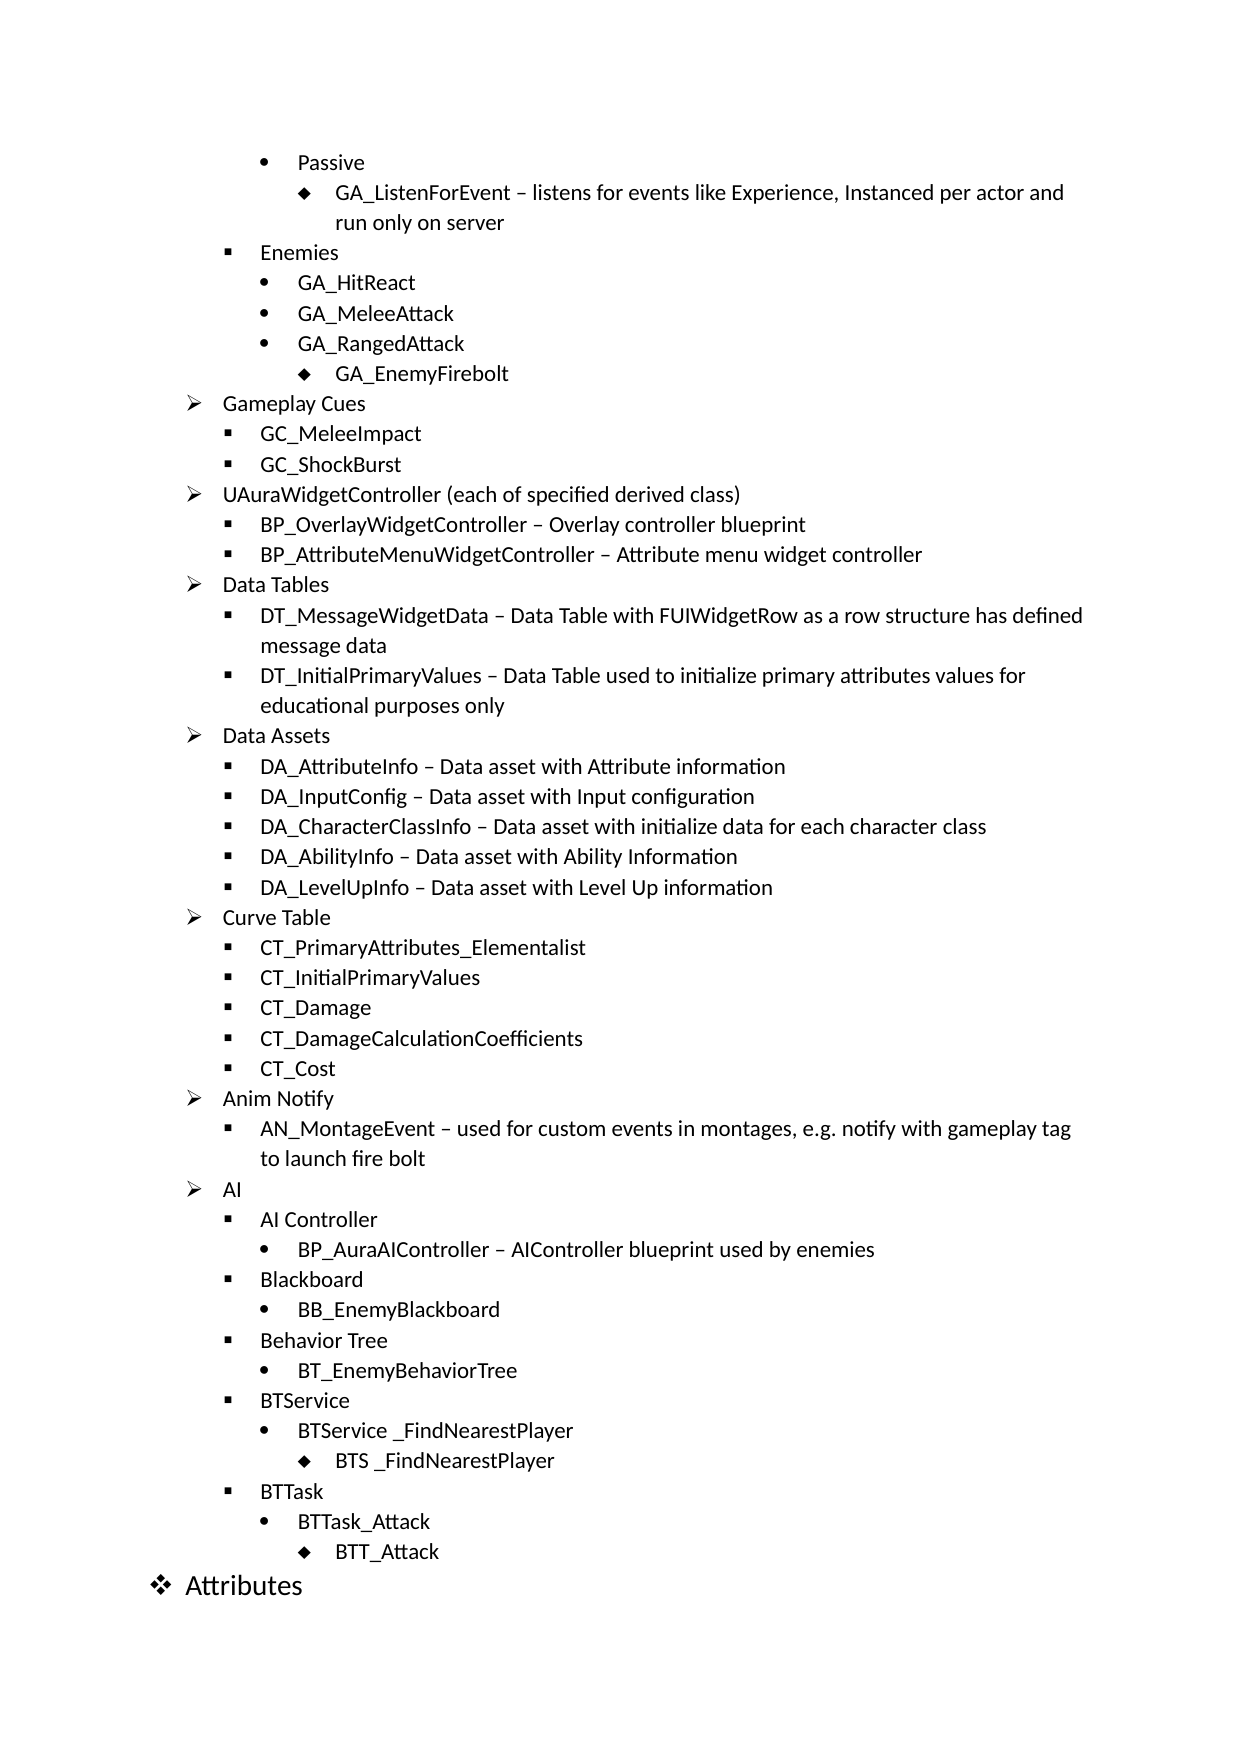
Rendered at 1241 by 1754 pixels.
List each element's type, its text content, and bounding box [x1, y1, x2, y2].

list DA_InputConfig – Data asset with Input configuration [223, 782, 1093, 810]
list GA_EnemyFirebolt [298, 359, 1093, 387]
list GA_ListenForEvent – listens for events like Experience, Instanced per actor and run only on server [298, 178, 1093, 236]
list CT_InitialPrimaryValues [223, 963, 1093, 991]
list BP_AttributeMenuWidgetController – Attribute menu widget controller [223, 540, 1093, 568]
list BTService [223, 1386, 1093, 1414]
list Enemies [223, 238, 1093, 266]
list Gameplay Cues [185, 389, 1093, 417]
list Blackboard [223, 1265, 1093, 1293]
list BP_AuraAIController – AIController blueprint used by enemies [260, 1235, 1093, 1263]
list BTTask_Attack [260, 1507, 1093, 1535]
list Curve Table [185, 903, 1093, 931]
list DT_InitialPrimaryValues – Data Table used to initialize primary attributes values for educational purposes only [223, 661, 1093, 719]
list BT_EnemyBehaviorTree [260, 1356, 1093, 1384]
list BB_EnemyBlackboard [260, 1296, 1093, 1323]
list BTTask [223, 1477, 1093, 1505]
list CT_PrimaryAttributes_Elementalist [223, 933, 1093, 961]
list Data Assets [185, 722, 1093, 749]
list Attributes [148, 1567, 1093, 1603]
list Behavior Tree [223, 1326, 1093, 1354]
list AN_MontageEvent – used for custom events in montages, e.g. notify with gameplay tag to launch fire bolt [223, 1114, 1093, 1172]
list Anim Notify [185, 1084, 1093, 1112]
list GA_HitReact [260, 268, 1093, 296]
list DT_MessageWidgetData – Data Table with FUIWidgetRow as a row structure has defined message data [223, 601, 1093, 659]
list GC_MeleeImpact [223, 419, 1093, 447]
list DA_AttributeInfo – Data asset with Attribute information [223, 752, 1093, 780]
list GA_RangedAttack [260, 329, 1093, 357]
list CT_Damage [223, 993, 1093, 1021]
list CT_DamageCalculationCoefficients [223, 1024, 1093, 1052]
list DA_LevelUpInfo – Data asset with Level Up information [223, 873, 1093, 901]
list DA_AbilityInfo – Data asset with Ability Information [223, 842, 1093, 870]
list UAuraWidgetController (each of specified derived class) [185, 480, 1093, 508]
list DA_CharacterClassInfo – Data asset with initialize data for each character class [223, 812, 1093, 840]
list Data Tables [185, 571, 1093, 598]
list Passive [260, 148, 1093, 176]
list BP_OverlayWidgetController – Overlay controller blueprint [223, 510, 1093, 538]
list GA_MeleeAttack [260, 299, 1093, 327]
list BTS _FindNearestPlayer [298, 1447, 1093, 1474]
list GC_ShockBurst [223, 450, 1093, 478]
list AI [185, 1175, 1093, 1203]
list AI Controller [223, 1205, 1093, 1233]
list BTService _FindNearestPlayer [260, 1416, 1093, 1444]
list BTT_Attack [298, 1537, 1093, 1565]
list CT_Cost [223, 1054, 1093, 1082]
